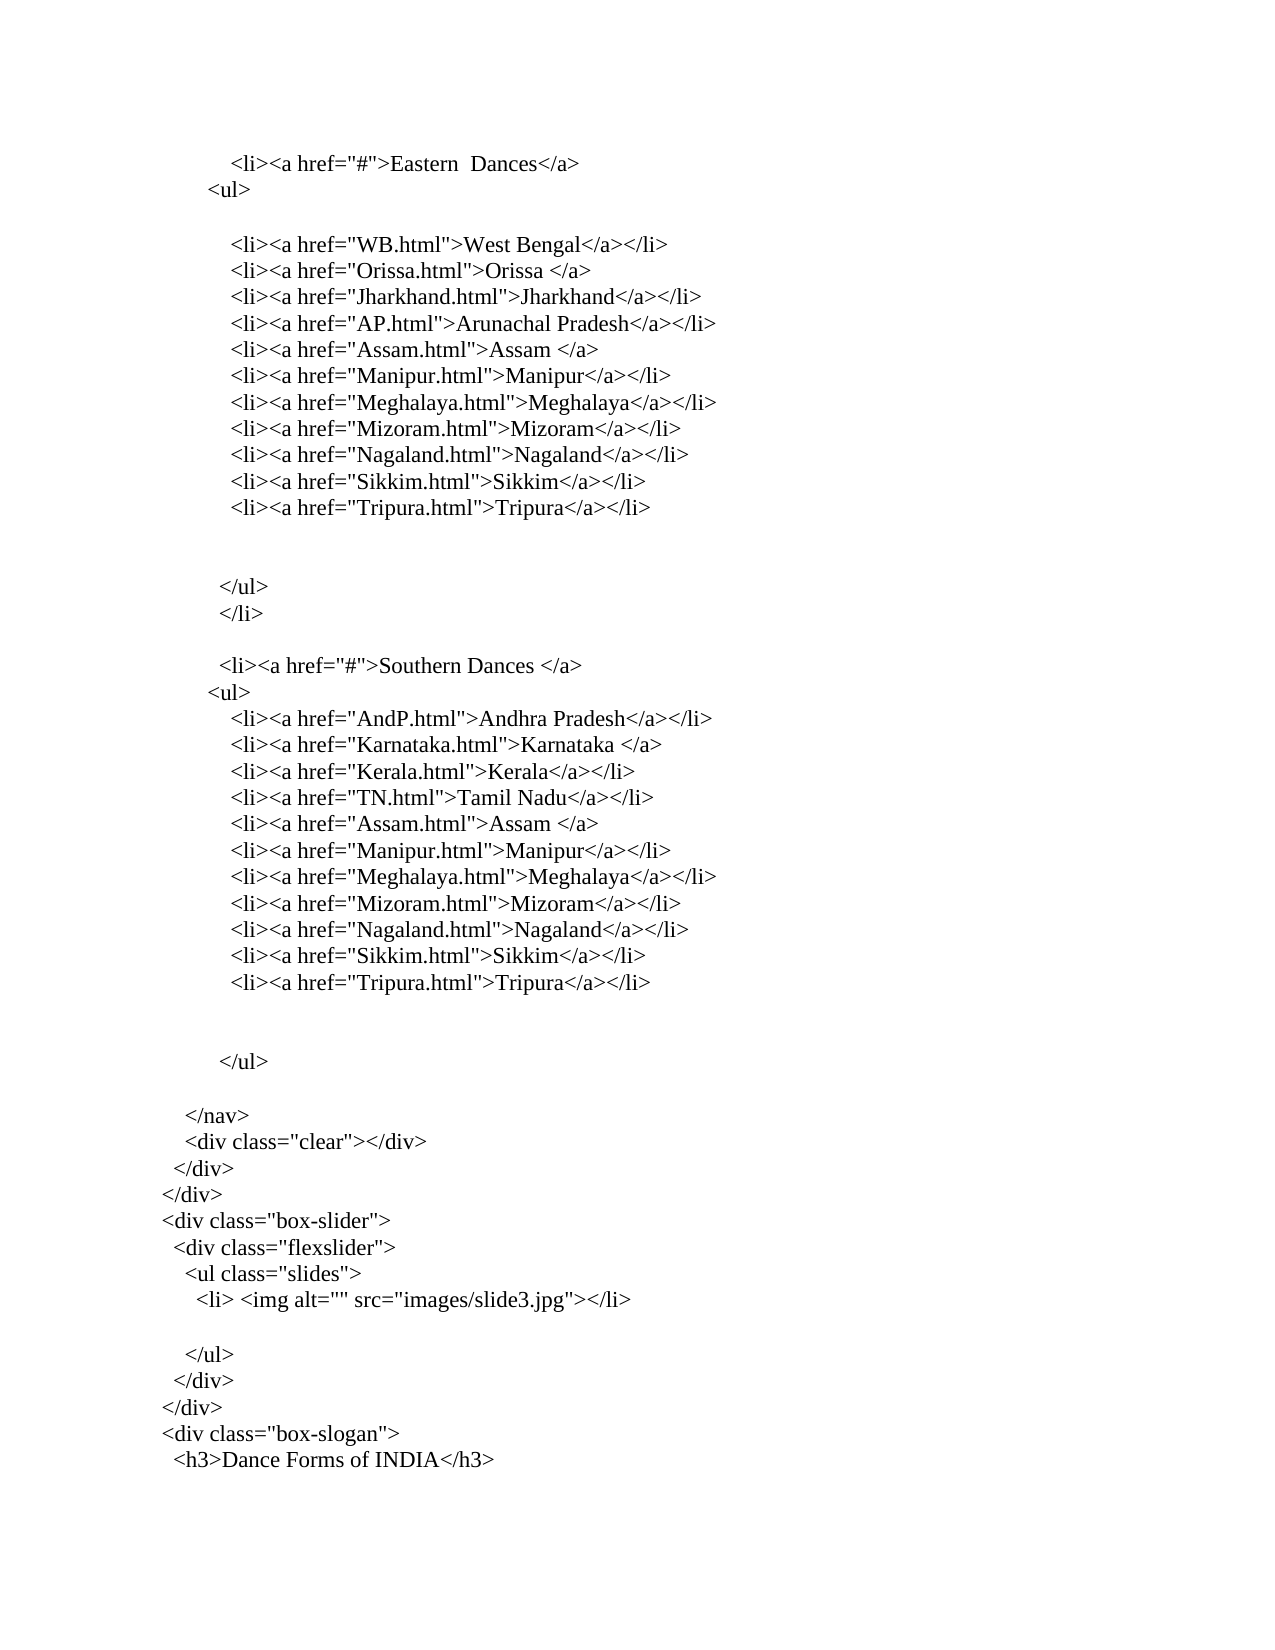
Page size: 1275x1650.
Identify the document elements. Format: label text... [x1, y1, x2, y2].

text </ul> [150, 573, 1125, 600]
text <ul> [150, 679, 1125, 705]
text </nav> [150, 1102, 1125, 1128]
text <li><a href="TN.html">Tamil Nadu</a></li> [150, 784, 1125, 811]
text <li><a href="WB.html">West Bengal</a></li> [150, 231, 1125, 257]
text <li><a href="Manipur.html">Manipur</a></li> [150, 837, 1125, 863]
text </div> [150, 1394, 1125, 1420]
text <div class="clear"></div> [150, 1128, 1125, 1155]
text <li><a href="Assam.html">Assam </a> [150, 336, 1125, 362]
text <li><a href="#">Eastern Dances</a> [150, 150, 1125, 176]
text <div class="box-slider"> [150, 1207, 1125, 1234]
text <li><a href="#">Southern Dances </a> [150, 652, 1125, 679]
text </div> [150, 1155, 1125, 1181]
text <li><a href="Mizoram.html">Mizoram</a></li> [150, 415, 1125, 442]
text <li><a href="Mizoram.html">Mizoram</a></li> [150, 889, 1125, 916]
text <li><a href="Meghalaya.html">Meghalaya</a></li> [150, 389, 1125, 415]
text <li><a href="Jharkhand.html">Jharkhand</a></li> [150, 283, 1125, 310]
text <li><a href="Orissa.html">Orissa </a> [150, 257, 1125, 283]
text </li> [150, 600, 1125, 626]
text <li><a href="Nagaland.html">Nagaland</a></li> [150, 916, 1125, 942]
text <li><a href="Nagaland.html">Nagaland</a></li> [150, 442, 1125, 468]
text <li><a href="Sikkim.html">Sikkim</a></li> [150, 468, 1125, 494]
text </div> [150, 1181, 1125, 1207]
text <h3>Dance Forms of INDIA</h3> [150, 1446, 1125, 1473]
text <li><a href="Tripura.html">Tripura</a></li> [150, 494, 1125, 521]
text </div> [150, 1367, 1125, 1394]
text <li><a href="AP.html">Arunachal Pradesh</a></li> [150, 310, 1125, 336]
text <li><a href="Karnataka.html">Karnataka </a> [150, 731, 1125, 758]
text <li><a href="Sikkim.html">Sikkim</a></li> [150, 942, 1125, 969]
text </ul> [150, 1341, 1125, 1367]
text <li><a href="AndP.html">Andhra Pradesh</a></li> [150, 705, 1125, 731]
text <li><a href="Manipur.html">Manipur</a></li> [150, 362, 1125, 389]
text <li><a href="Tripura.html">Tripura</a></li> [150, 969, 1125, 995]
text <ul class="slides"> [150, 1260, 1125, 1287]
text <li><a href="Assam.html">Assam </a> [150, 811, 1125, 837]
text </ul> [150, 1048, 1125, 1074]
text <li> <img alt="" src="images/slide3.jpg"></li> [150, 1287, 1125, 1313]
text <div class="box-slogan"> [150, 1420, 1125, 1446]
text <div class="flexslider"> [150, 1234, 1125, 1260]
text <ul> [150, 176, 1125, 203]
text <li><a href="Kerala.html">Kerala</a></li> [150, 758, 1125, 784]
text <li><a href="Meghalaya.html">Meghalaya</a></li> [150, 863, 1125, 889]
